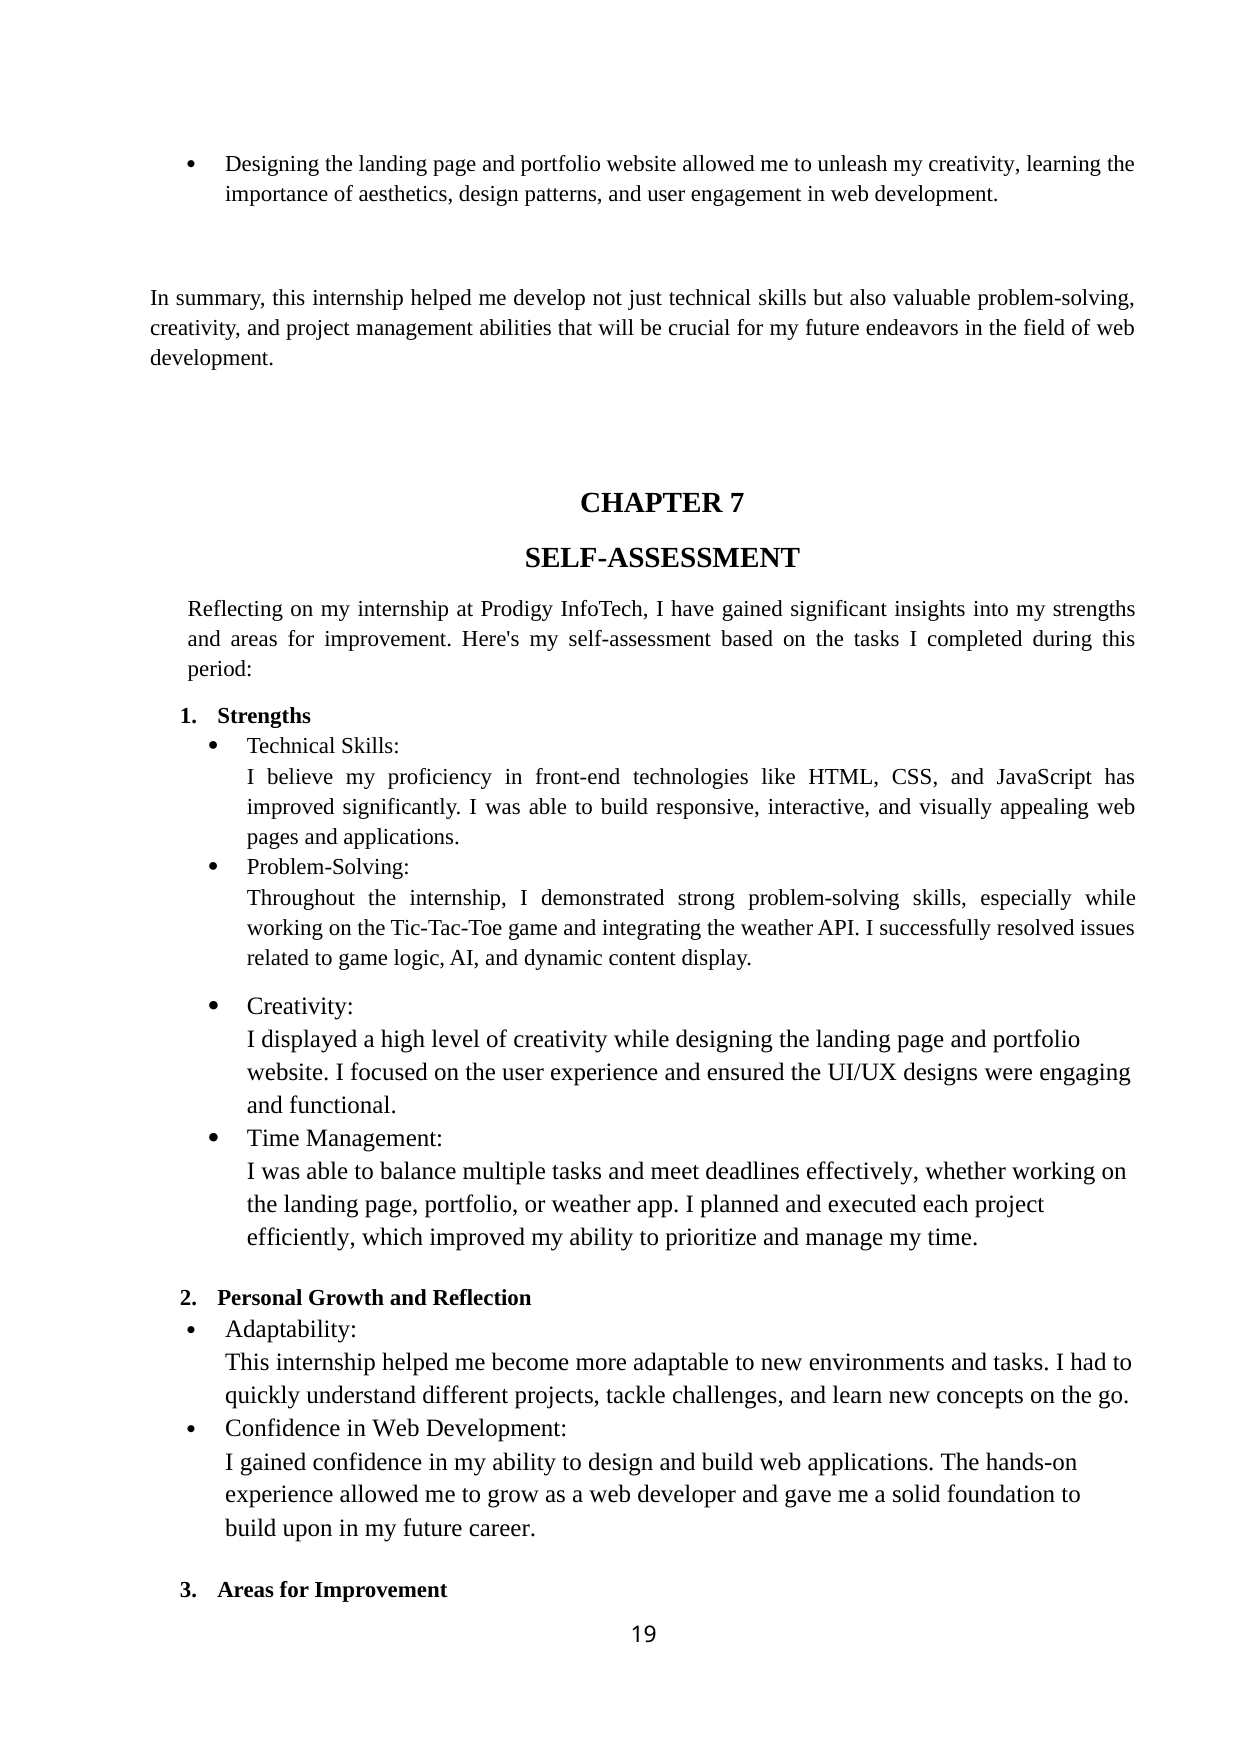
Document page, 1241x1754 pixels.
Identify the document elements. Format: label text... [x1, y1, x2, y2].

list Technical Skills: [209, 733, 1137, 759]
list Adaptability: This internship helped me become more adaptable to new environments and tasks. I had to quickly understand different projects, tackle challenges, and learn new concepts on the go. [187, 1314, 1137, 1409]
list Designing the landing page and portfolio website allowed me to unleash my creativity, learning the importance of aesthetics, design patterns, and user engagement in web development. [187, 150, 1137, 207]
text SELF-ASSESSMENT [187, 540, 1137, 573]
list Personal Growth and Reflection [179, 1284, 1137, 1311]
list Confidence in Web Development: I gained confidence in my ability to design and build web applications. The hands-on experience allowed me to grow as a web developer and gave me a solid foundation to build upon in my future career. [187, 1413, 1137, 1541]
list Creativity: I displayed a high level of creativity while designing the landing page and portfolio website. I focused on the user experience and ensured the UI/UX designs were engaging and functional. [209, 991, 1137, 1119]
text CHAPTER 7 [187, 485, 1137, 518]
text In summary, this internship helped me develop not just technical skills but also valuable problem-solving, creativity, and project management abilities that will be crucial for my future endeavors in the field of web development. [150, 284, 1137, 370]
list Strengths [179, 702, 1137, 729]
text Reflecting on my internship at Prodigy InfoTech, I have gained significant insights into my strengths and areas for improvement. Here's my self-assessment based on the tasks I completed during this period: [187, 595, 1137, 682]
list Time Management: I was able to balance multiple tasks and meet deadlines effectively, whether working on the landing page, portfolio, or weather app. I planned and executed each project efficiently, which improved my ability to prioritize and manage my time. [209, 1123, 1137, 1251]
list Areas for Improvement [179, 1576, 1137, 1602]
list I believe my proficiency in front-end technologies like HTML, CSS, and JavaScript has improved significantly. I was able to build responsive, interactive, and visually appealing web pages and applications. [247, 763, 1137, 849]
list Problem-Solving: Throughout the internship, I demonstrated strong problem-solving skills, especially while working on the Tic-Tac-Toe game and integrating the weather API. I successfully resolved issues related to game logic, AI, and dynamic content display. [209, 853, 1137, 970]
